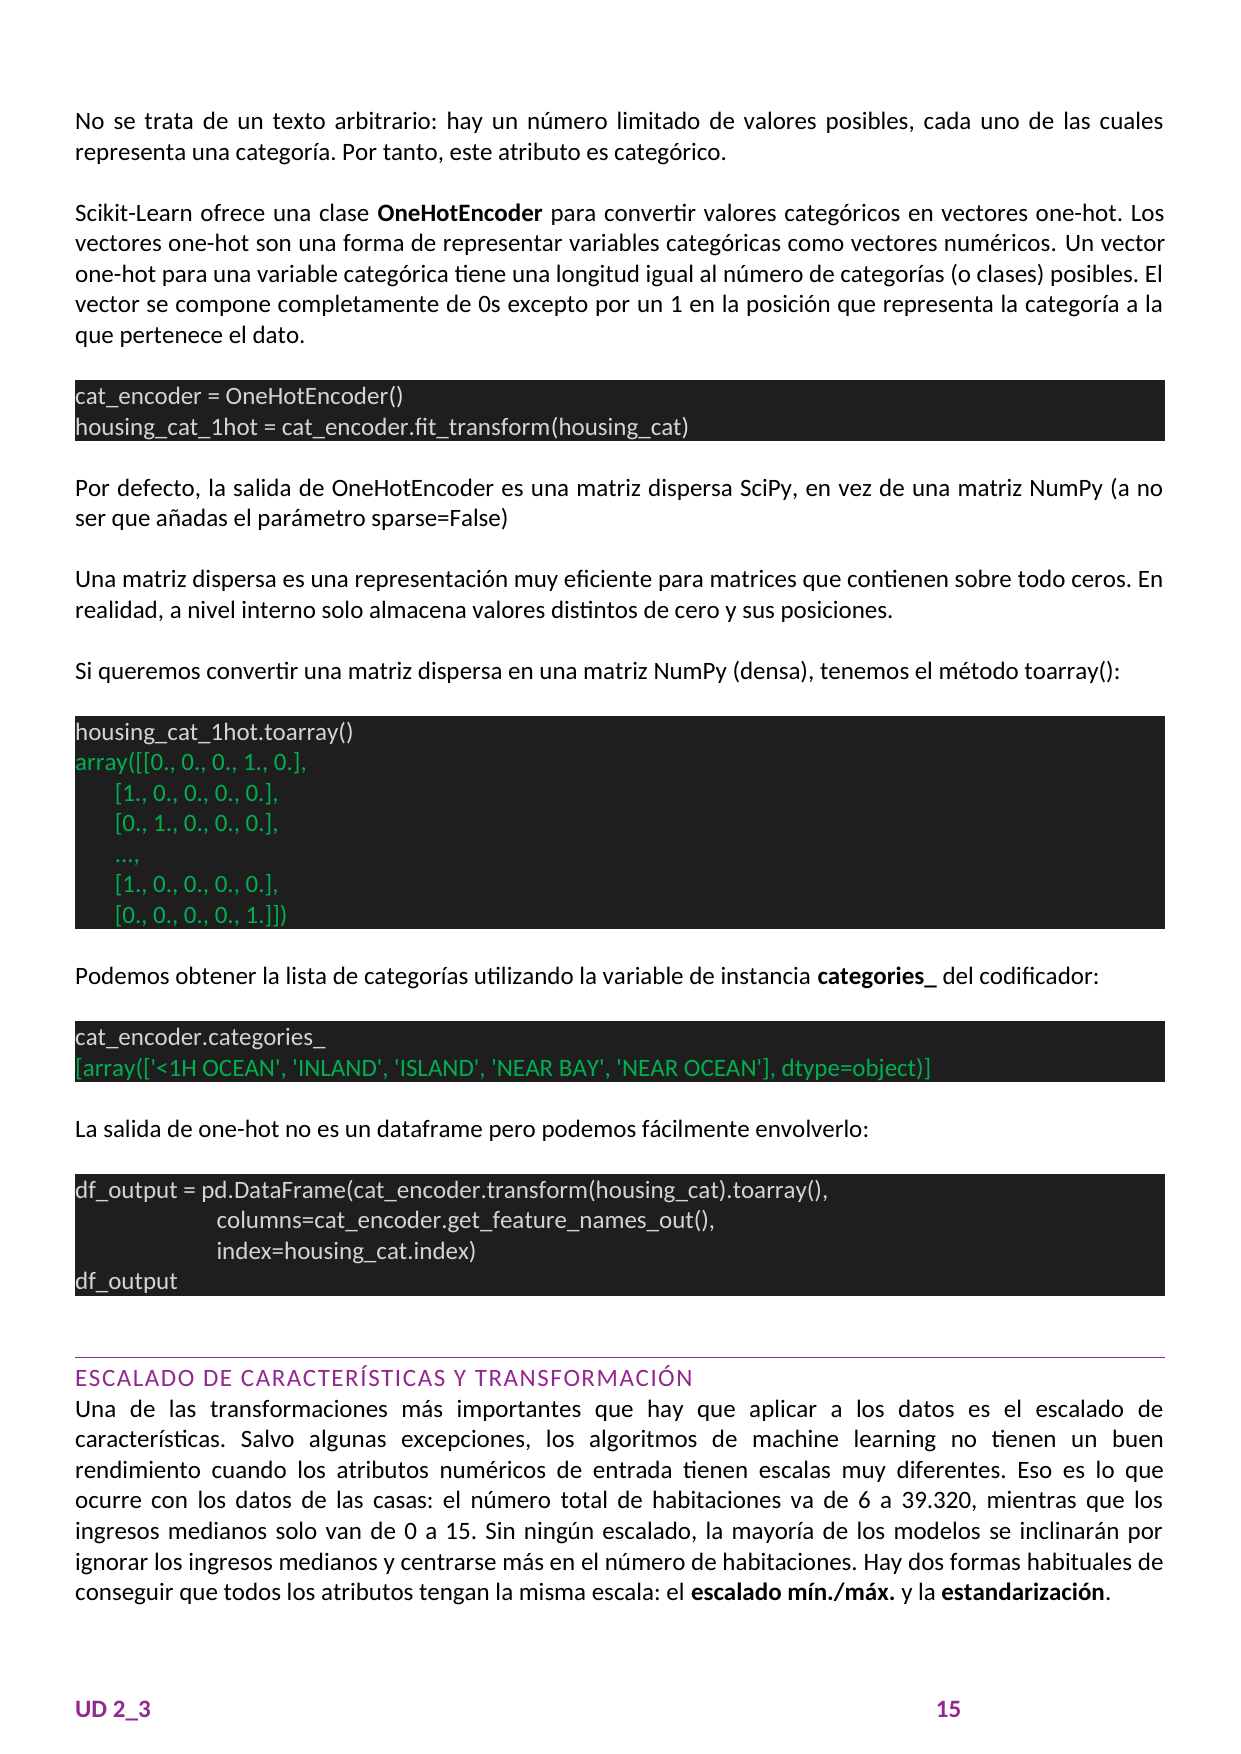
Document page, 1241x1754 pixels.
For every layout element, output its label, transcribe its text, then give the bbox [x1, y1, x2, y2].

text [0., 1., 0., 0., 0.], [75, 807, 1165, 838]
text columns=cat_encoder.get_feature_names_out(), [75, 1204, 1165, 1235]
text df_output = pd.DataFrame(cat_encoder.transform(housing_cat).toarray(), [75, 1174, 1165, 1204]
text cat_encoder.categories_ [75, 1021, 1165, 1052]
text Por defecto, la salida de OneHotEncoder es una matriz dispersa SciPy, en vez de una matriz NumPy (a no ser que añadas el parámetro sparse=False) [75, 472, 1165, 533]
text Scikit-Learn ofrece una clase OneHotEncoder para convertir valores categóricos en vectores one-hot. Los vectores one-hot son una forma de representar variables categóricas como vectores numéricos. Un vector one-hot para una variable categórica tiene una longitud igual al número de categorías (o clases) posibles. El vector se compone completamente de 0s excepto por un 1 en la posición que representa la categoría a la que pertenece el dato. [75, 197, 1165, 350]
text housing_cat_1hot.toarray() [75, 716, 1165, 746]
text index=housing_cat.index) [75, 1235, 1165, 1265]
text La salida de one-hot no es un dataframe pero podemos fácilmente envolverlo: [75, 1113, 1165, 1143]
subtitle ESCALADO DE CARACTERÍSTICAS Y TRANSFORMACIÓN [75, 1358, 1165, 1393]
text df_output [75, 1265, 1165, 1296]
text Podemos obtener la lista de categorías utilizando la variable de instancia categories_ del codificador: [75, 960, 1165, 991]
text Si queremos convertir una matriz dispersa en una matriz NumPy (densa), tenemos el método toarray(): [75, 655, 1165, 685]
text Una de las transformaciones más importantes que hay que aplicar a los datos es el escalado de características. Salvo algunas excepciones, los algoritmos de machine learning no tienen un buen rendimiento cuando los atributos numéricos de entrada tienen escalas muy diferentes. Eso es lo que ocurre con los datos de las casas: el número total de habitaciones va de 6 a 39.320, mientras que los ingresos medianos solo van de 0 a 15. Sin ningún escalado, la mayoría de los modelos se inclinarán por ignorar los ingresos medianos y centrarse más en el número de habitaciones. Hay dos formas habituales de conseguir que todos los atributos tengan la misma escala: el escalado mín./máx. y la estandarización. [75, 1393, 1165, 1607]
text [1., 0., 0., 0., 0.], [75, 777, 1165, 807]
text [1., 0., 0., 0., 0.], [75, 868, 1165, 899]
text array([[0., 0., 0., 1., 0.], [75, 746, 1165, 777]
text ..., [75, 838, 1165, 868]
text [0., 0., 0., 0., 1.]]) [75, 899, 1165, 929]
text Una matriz dispersa es una representación muy eficiente para matrices que contienen sobre todo ceros. En realidad, a nivel interno solo almacena valores distintos de cero y sus posiciones. [75, 563, 1165, 624]
text housing_cat_1hot = cat_encoder.fit_transform(housing_cat) [75, 411, 1165, 441]
text cat_encoder = OneHotEncoder() [75, 380, 1165, 411]
text [array(['<1H OCEAN', 'INLAND', 'ISLAND', 'NEAR BAY', 'NEAR OCEAN'], dtype=object)] [75, 1052, 1165, 1082]
text No se trata de un texto arbitrario: hay un número limitado de valores posibles, cada uno de las cuales representa una categoría. Por tanto, este atributo es categórico. [75, 106, 1165, 167]
